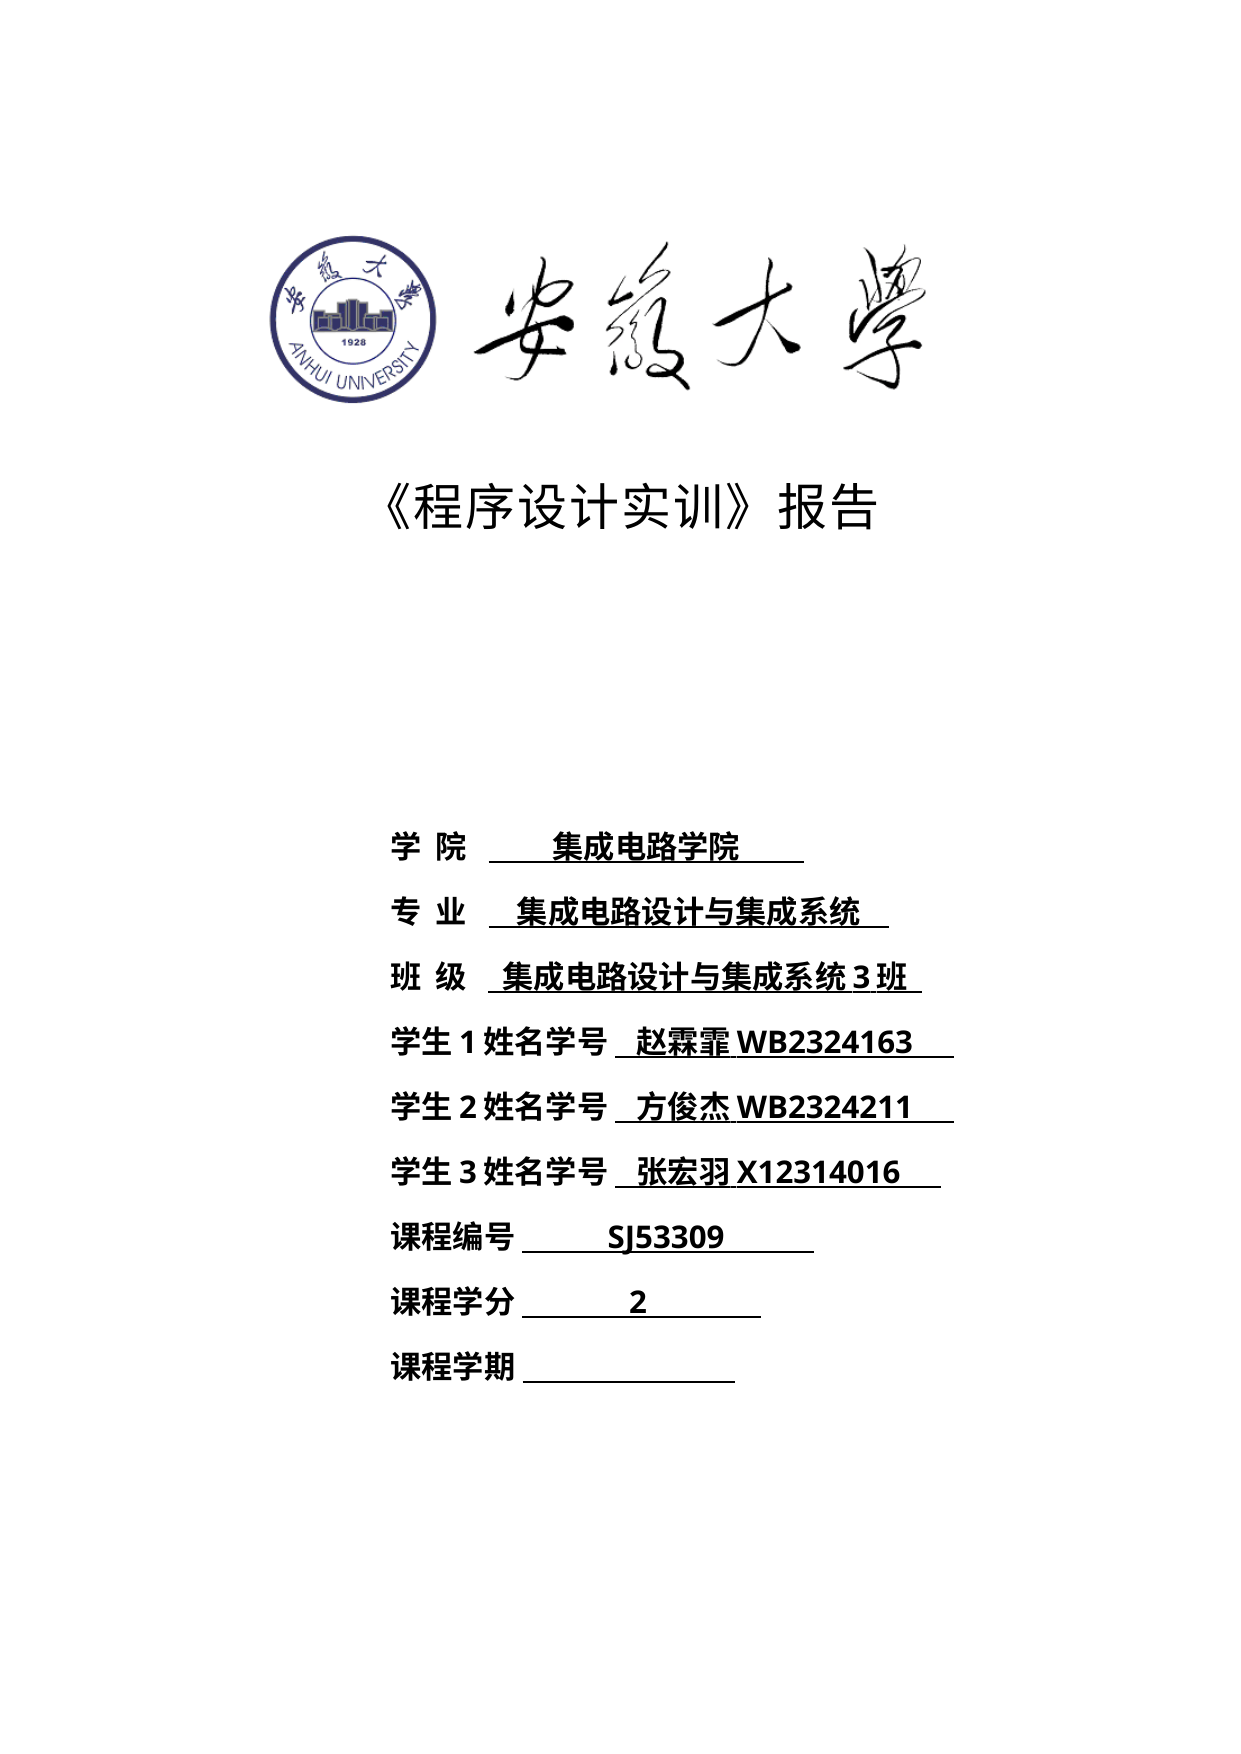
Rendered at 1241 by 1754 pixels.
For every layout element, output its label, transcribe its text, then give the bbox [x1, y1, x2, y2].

text 课程编号 SJ53309 [187, 1202, 1053, 1267]
text 专 业 集成电路设计与集成系统 [187, 877, 1053, 942]
text 课程学分 2 [187, 1267, 1053, 1332]
text 学生3姓名学号 张宏羽X12314016 [187, 1137, 1053, 1202]
text 《程序设计实训》报告 [187, 454, 1053, 552]
text 学 院 集成电路学院 [187, 812, 1053, 877]
text 班 级 集成电路设计与集成系统3班 [187, 942, 1053, 1007]
picture [256, 227, 984, 411]
text 学生1姓名学号 赵霖霏WB2324163 [187, 1007, 1053, 1072]
text 课程学期 [187, 1332, 1053, 1397]
text 学生2姓名学号 方俊杰WB2324211 [187, 1072, 1053, 1137]
